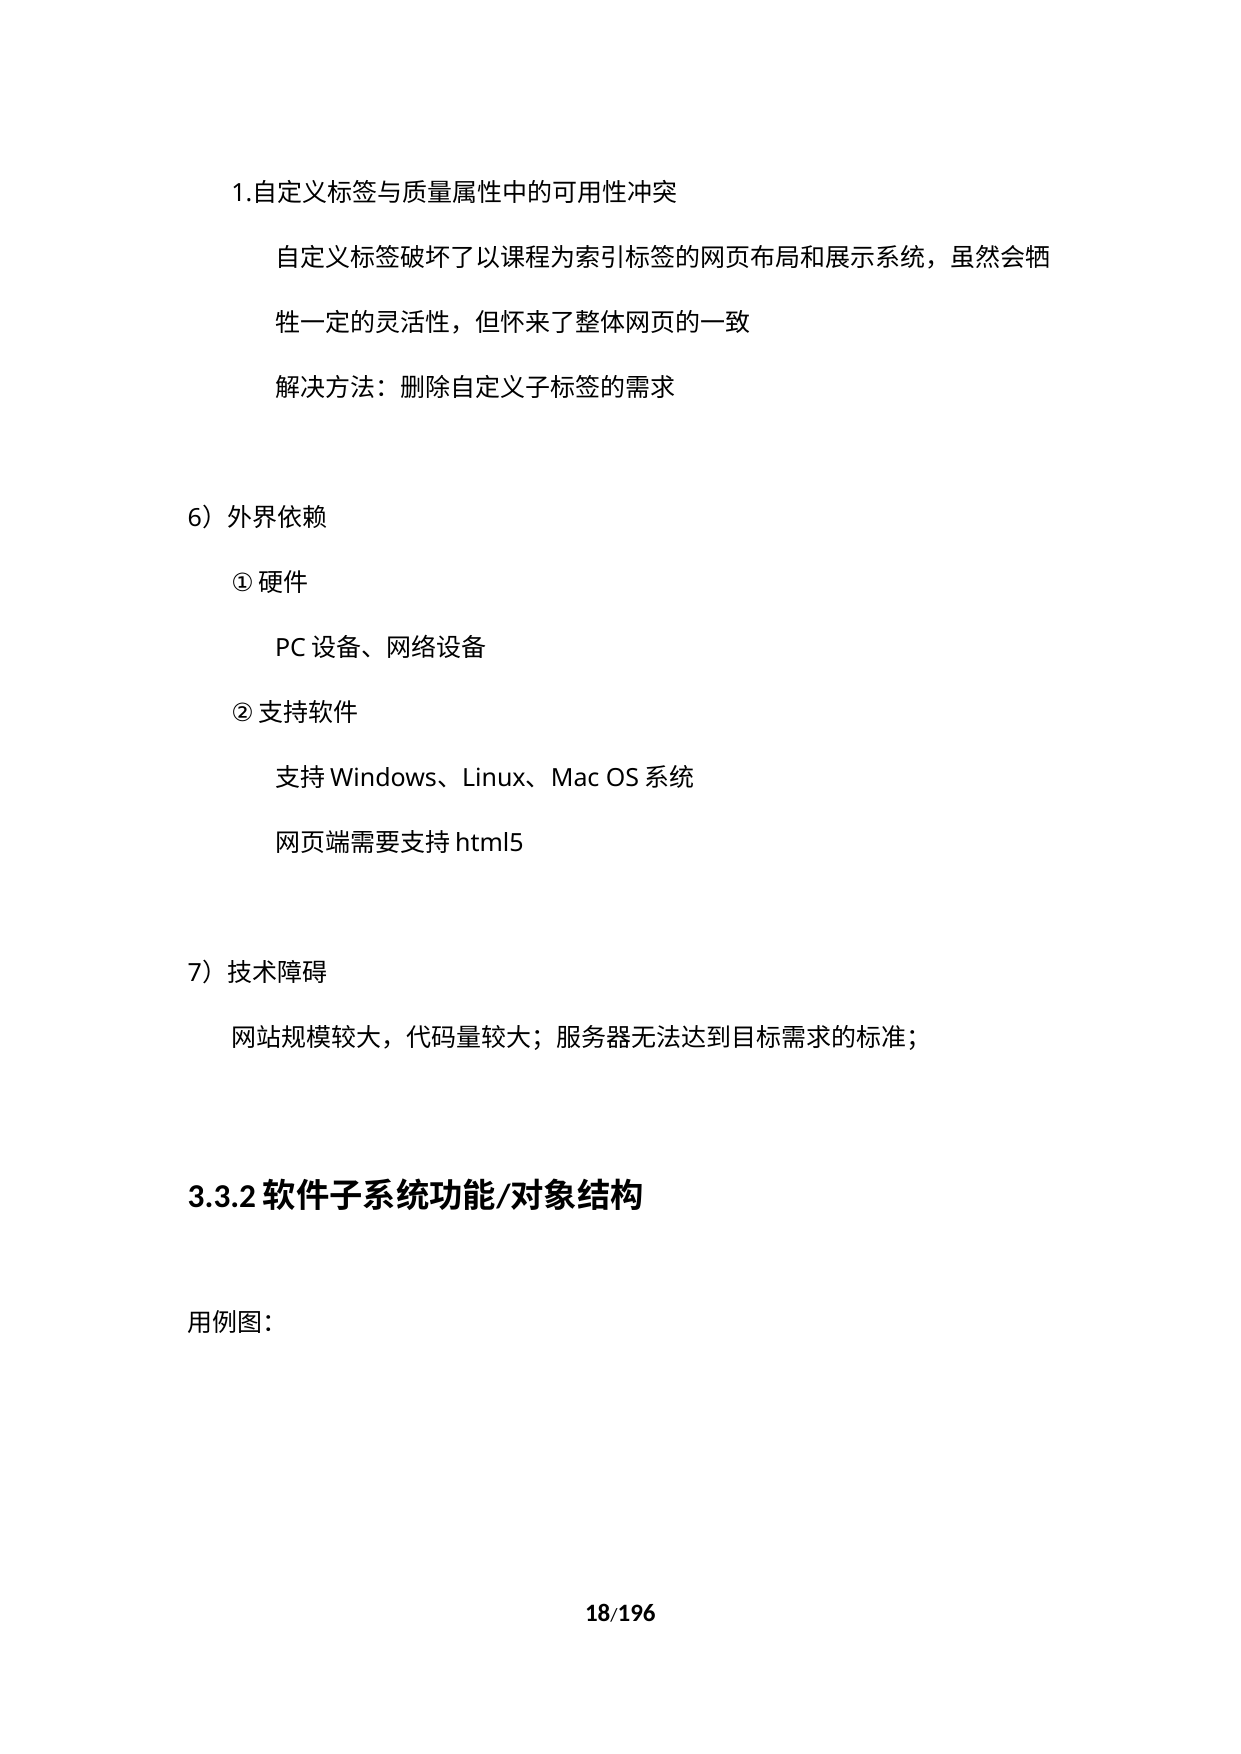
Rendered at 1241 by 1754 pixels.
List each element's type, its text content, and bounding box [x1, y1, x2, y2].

text ①硬件 [231, 548, 1053, 613]
text 网页端需要支持html5 [231, 808, 1053, 873]
text 6）外界依赖 [187, 483, 1053, 548]
text ②支持软件 [231, 678, 1053, 743]
text PC设备、网络设备 [231, 613, 1053, 678]
subtitle 3.3.2软件子系统功能/对象结构 [187, 1161, 1053, 1226]
text 自定义标签破坏了以课程为索引标签的网页布局和展示系统，虽然会牺牲一定的灵活性，但怀来了整体网页的一致 [275, 223, 1053, 353]
text 1.自定义标签与质量属性中的可用性冲突 [187, 158, 1053, 223]
text 用例图： [187, 1288, 1053, 1353]
text 网站规模较大，代码量较大；服务器无法达到目标需求的标准； [187, 1003, 1053, 1068]
text 支持Windows、Linux、Mac OS系统 [231, 743, 1053, 808]
text 解决方法：删除自定义子标签的需求 [275, 353, 1053, 418]
text 7）技术障碍 [187, 938, 1053, 1003]
